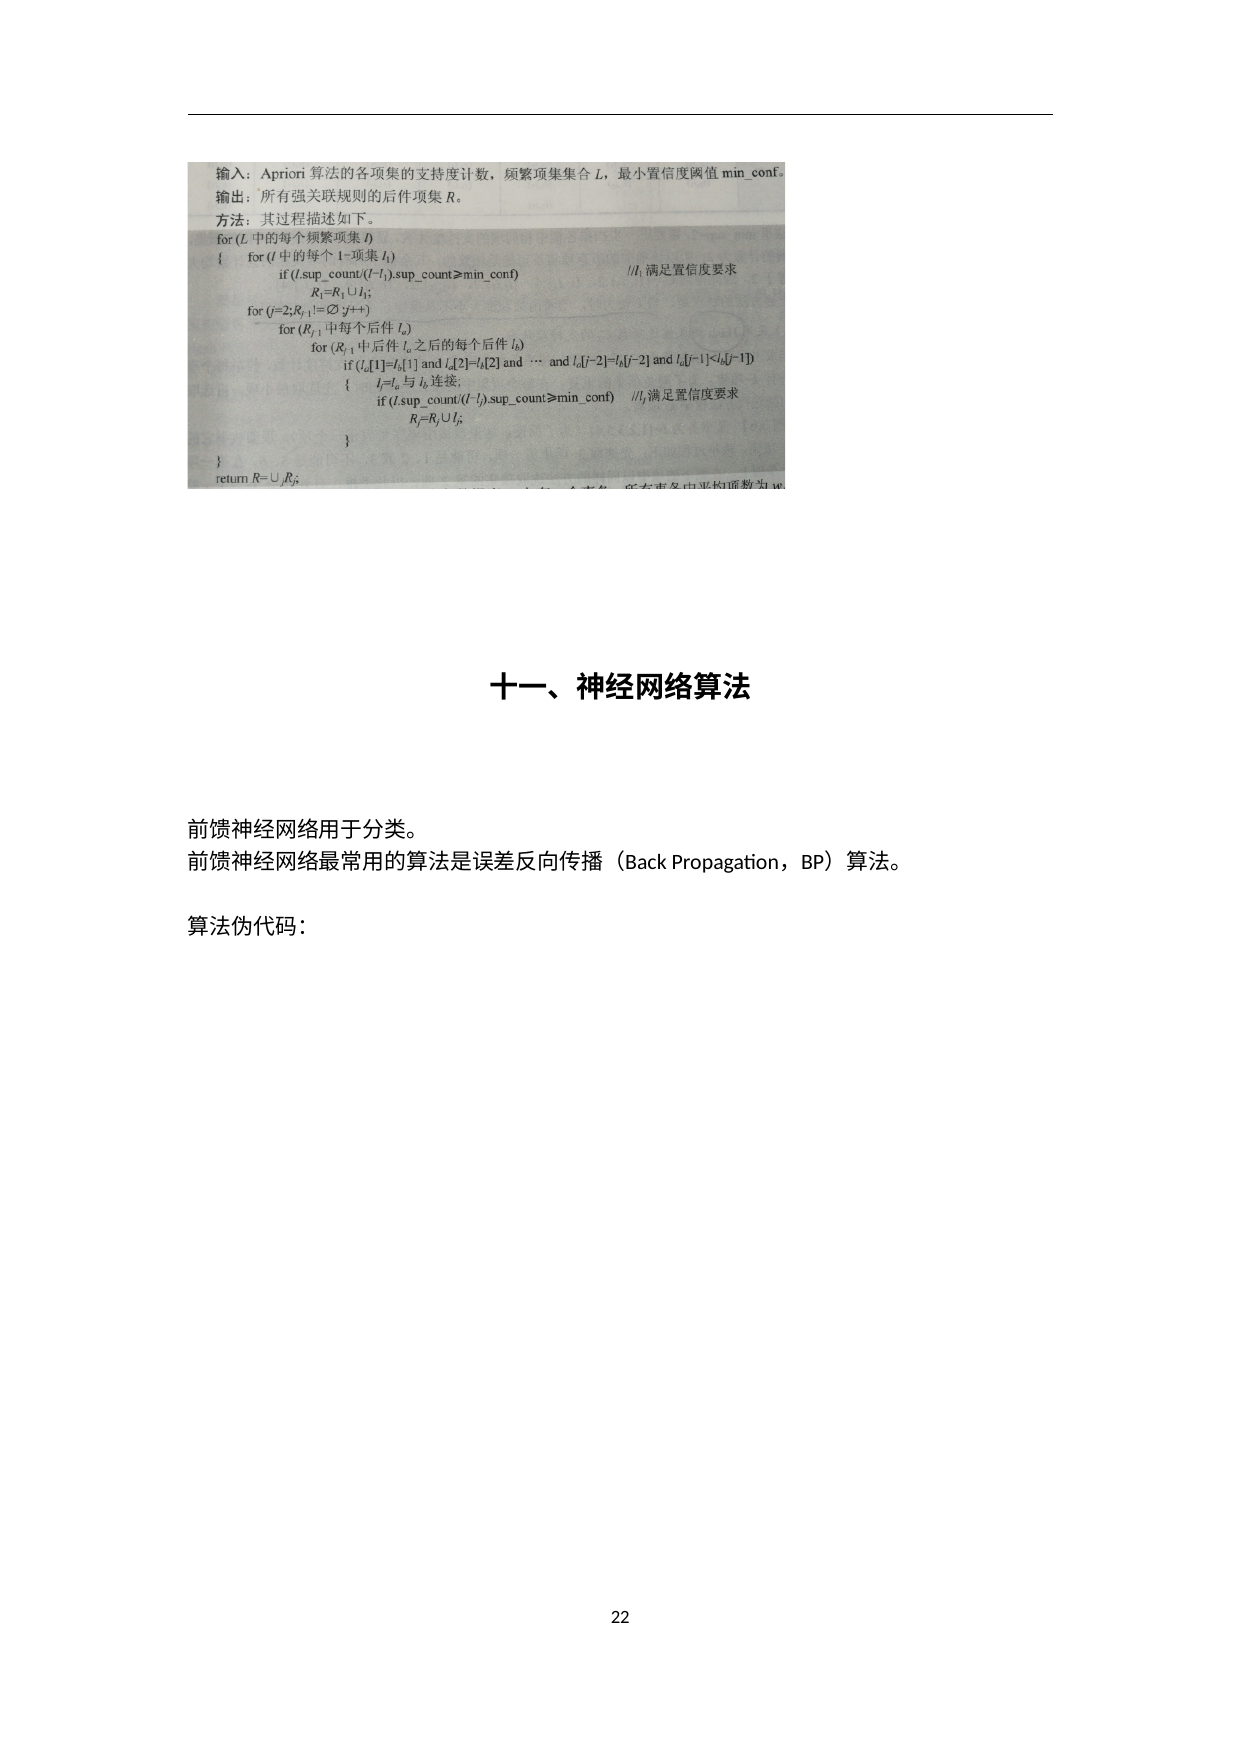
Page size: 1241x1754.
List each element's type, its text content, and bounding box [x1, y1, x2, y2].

text 算法伪代码： [187, 909, 1053, 941]
text 前馈神经网络用于分类。 [187, 811, 1053, 844]
picture [187, 162, 786, 489]
subtitle 十一、神经网络算法 [187, 652, 1053, 717]
text 前馈神经网络最常用的算法是误差反向传播（Back Propagation，BP）算法。 [187, 844, 1053, 876]
